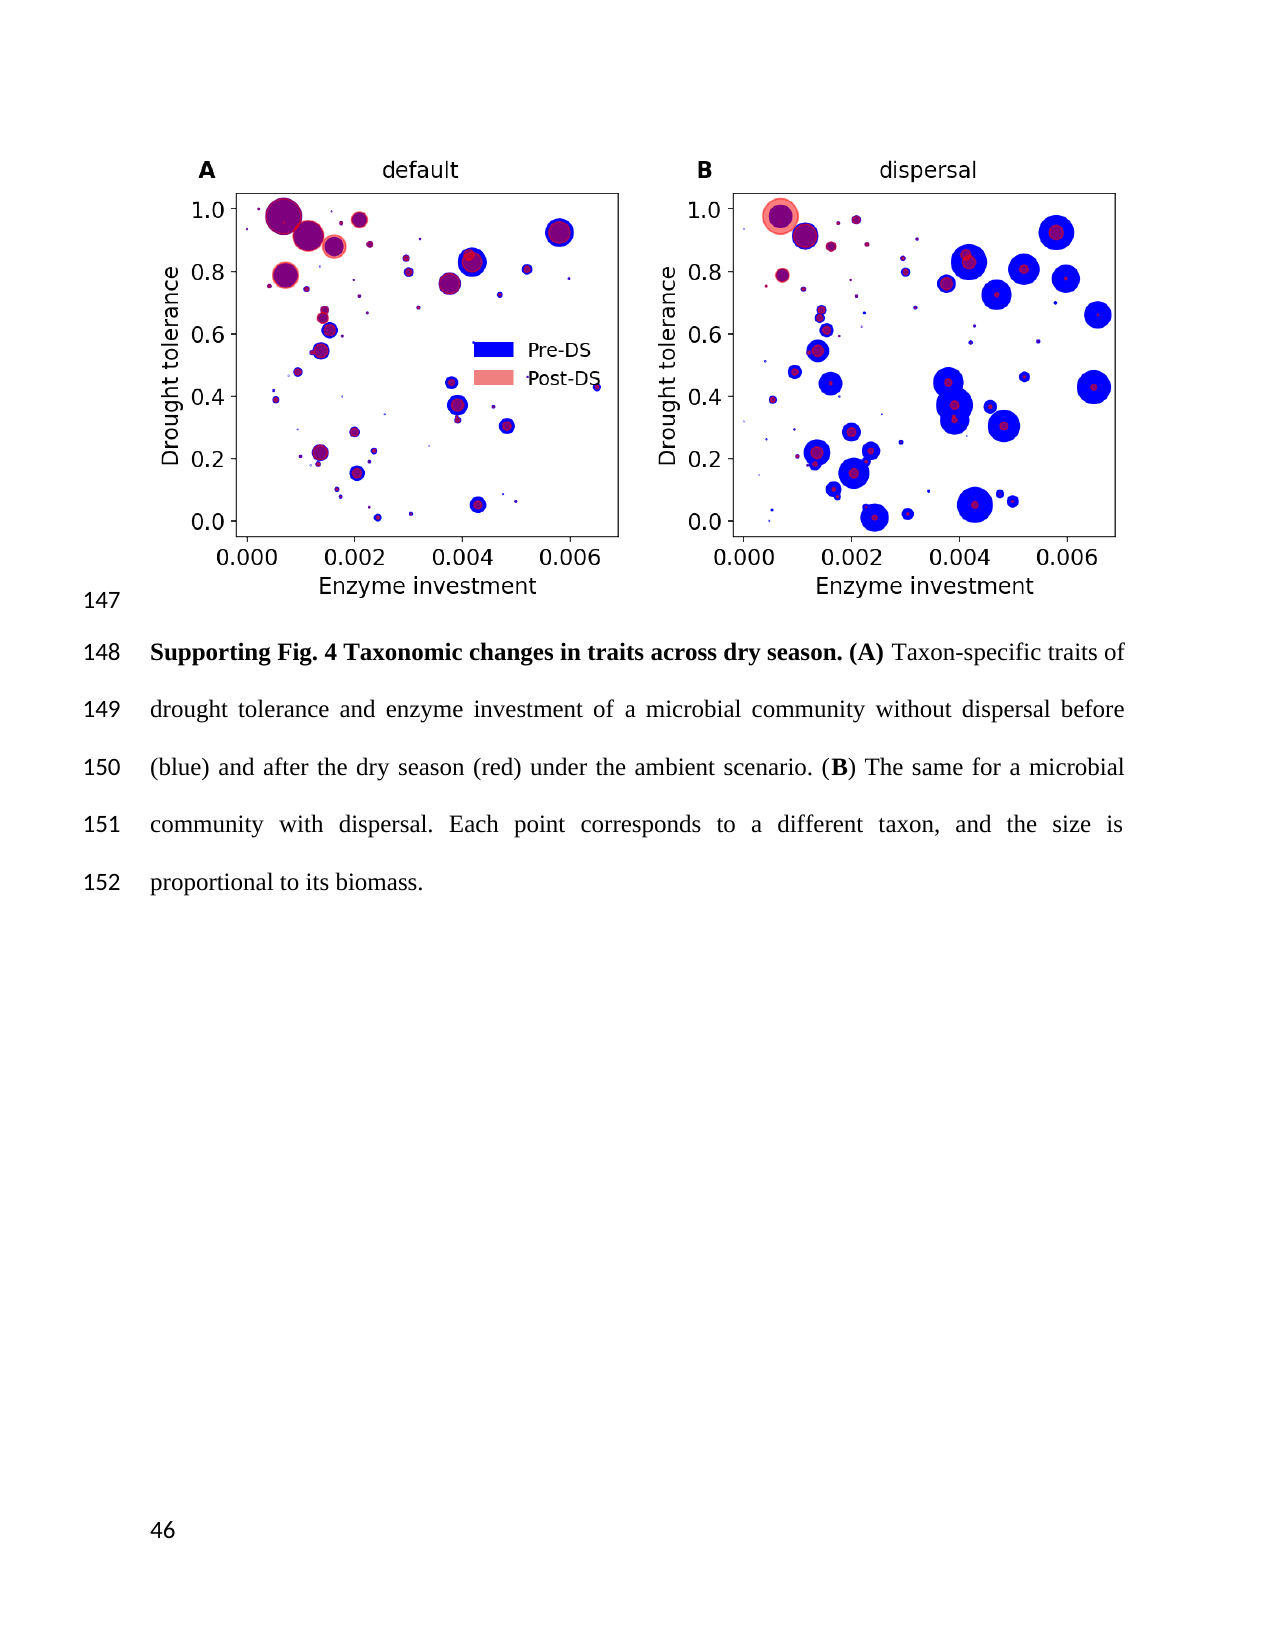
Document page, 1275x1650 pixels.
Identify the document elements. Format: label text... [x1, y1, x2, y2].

text Supporting Fig. 4 Taxonomic changes in traits across dry season. (A) Taxon-specific traits of drought tolerance and enzyme investment of a microbial community without dispersal before (blue) and after the dry season (red) under the ambient scenario. (B) The same for a microbial community with dispersal. Each point corresponds to a different taxon, and the size is proportional to its biomass. [150, 637, 1125, 896]
picture [150, 150, 1125, 609]
